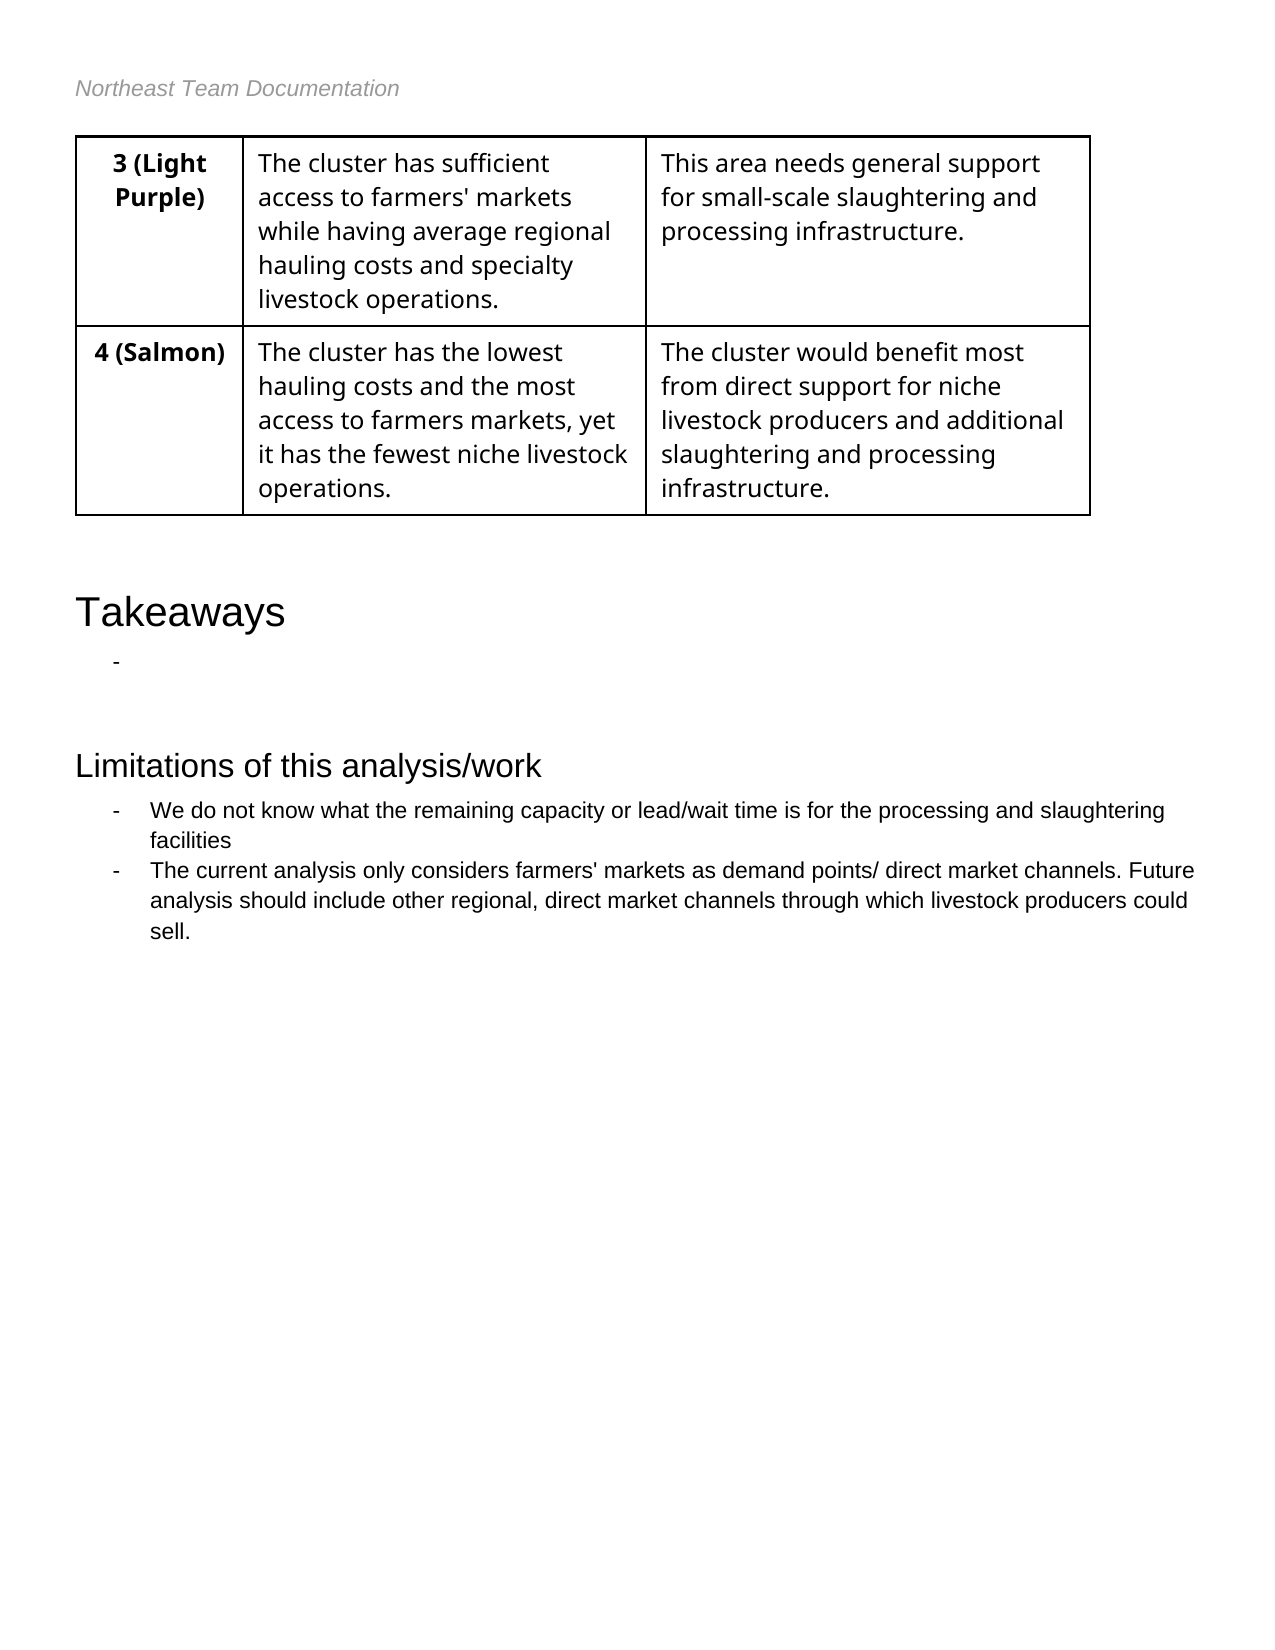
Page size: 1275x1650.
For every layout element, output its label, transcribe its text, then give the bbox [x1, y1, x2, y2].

subtitle Limitations of this analysis/work [75, 746, 1200, 784]
table_cell The cluster has the lowest hauling costs and the most access to farmers markets, yet it has the fewest niche livestock operations. [244, 327, 645, 513]
table_cell 3 (Light Purple) [77, 138, 242, 324]
table_cell The cluster has sufficient access to farmers' markets while having average regional hauling costs and specialty livestock operations. [244, 138, 645, 324]
table_cell This area needs general support for small-scale slaughtering and processing infrastructure. [647, 138, 1089, 324]
list The current analysis only considers farmers' markets as demand points/ direct market channels. Future analysis should include other regional, direct market channels through which livestock producers could sell. [112, 857, 1200, 944]
table_cell 4 (Salmon) [77, 327, 242, 513]
table_cell The cluster would benefit most from direct support for niche livestock producers and additional slaughtering and processing infrastructure. [647, 327, 1089, 513]
subtitle Takeaways [75, 587, 1200, 635]
list We do not know what the remaining capacity or lead/wait time is for the processing and slaughtering facilities [112, 797, 1200, 853]
